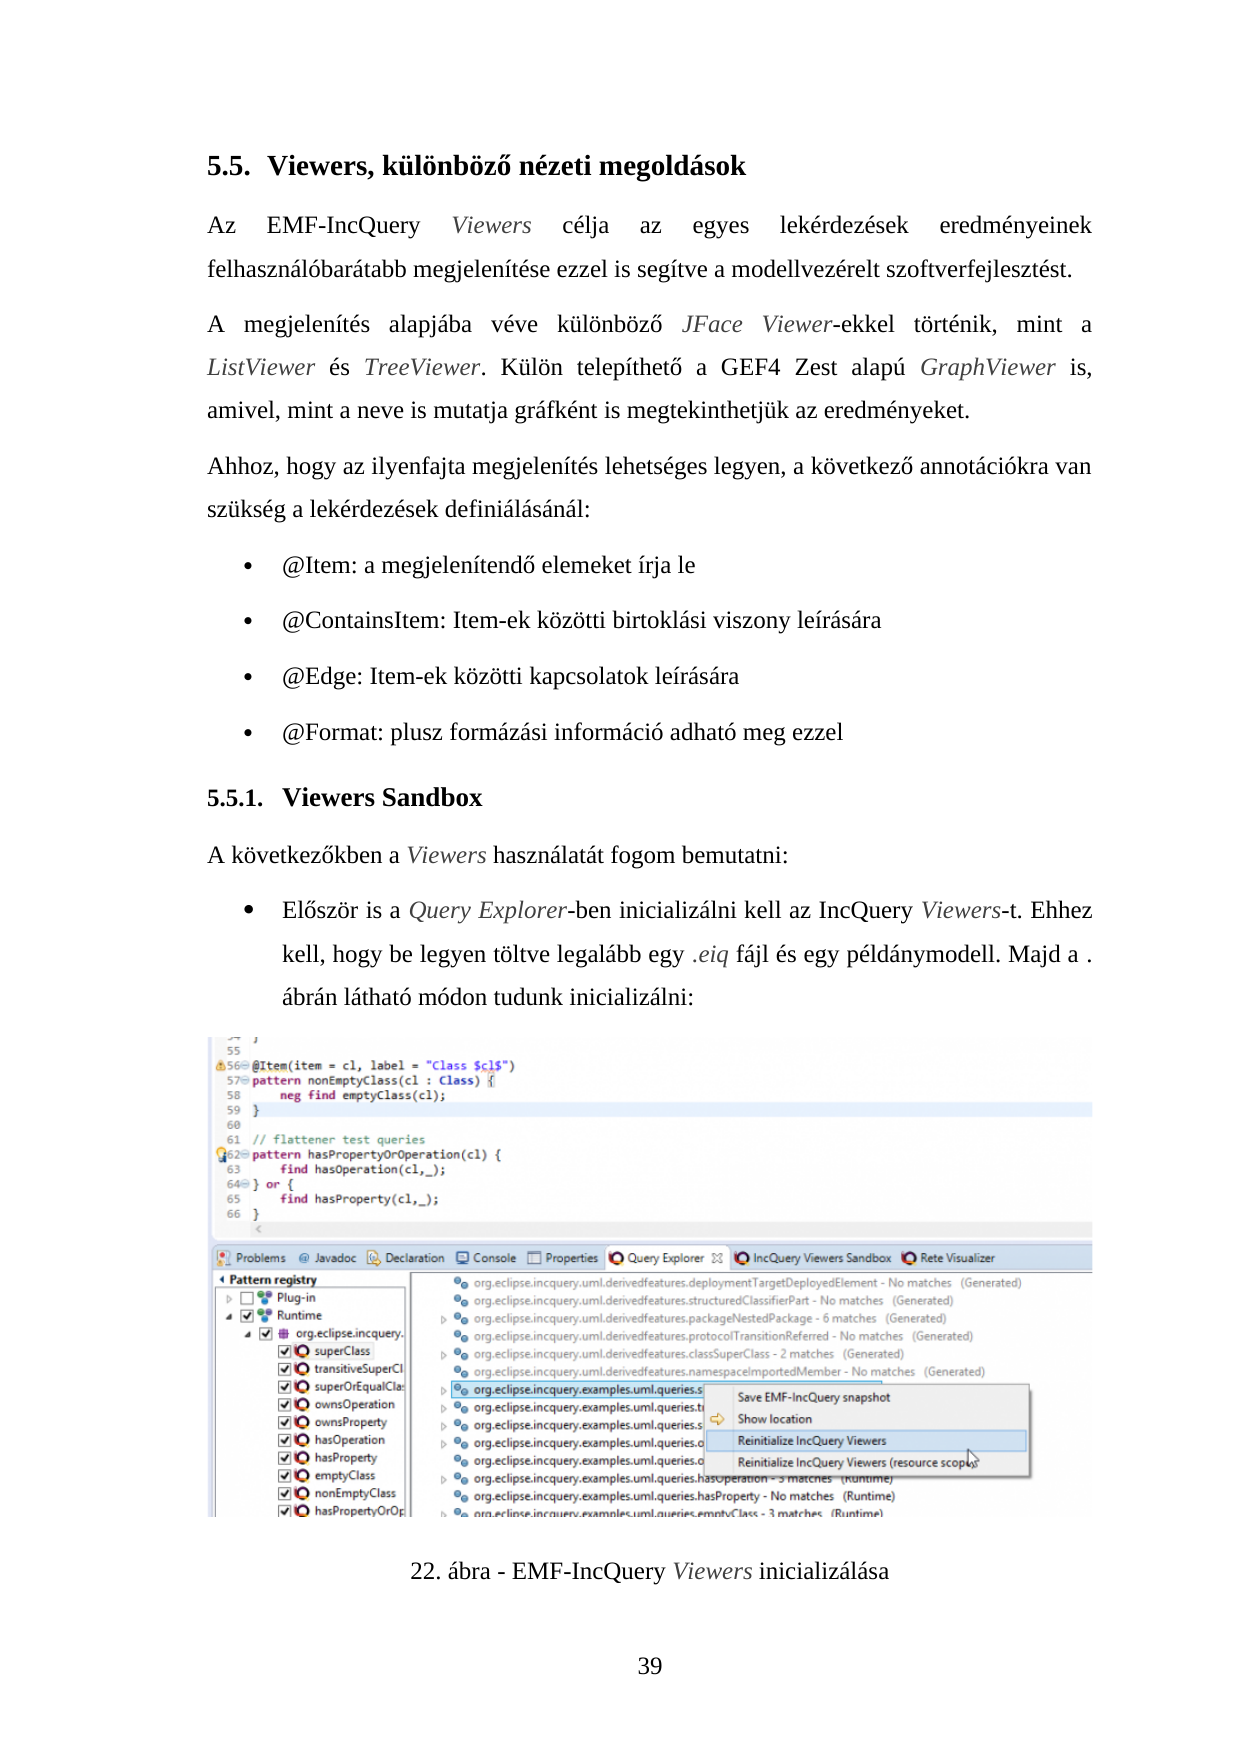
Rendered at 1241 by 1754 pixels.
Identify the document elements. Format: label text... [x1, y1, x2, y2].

list Először is a Query Explorer-ben inicializálni kell az IncQuery Viewers-t. Ehhez kell, hogy be legyen töltve legalább egy .eiq fájl és egy példánymodell. Majd a 22. ábrán látható módon tudunk inicializálni: [244, 896, 1092, 1011]
text A megjelenítés alapjába véve különböző JFace Viewer-ekkel történik, mint a ListViewer és TreeViewer. Külön telepíthető a GEF4 Zest alapú GraphViewer is, amivel, mint a neve is mutatja gráfként is megtekinthetjük az eredményeket. [207, 309, 1092, 424]
text A következőkben a Viewers használatát fogom bemutatni: [207, 840, 1092, 869]
text Ahhoz, hogy az ilyenfajta megjelenítés lehetséges legyen, a következő annotációkra van szükség a lekérdezések definiálásánál: [207, 451, 1092, 523]
list @ContainsItem: Item-ek közötti birtoklási viszony leírására [244, 606, 1092, 634]
list @Edge: Item-ek közötti kapcsolatok leírására [244, 661, 1092, 690]
list @Format: plusz formázási információ adható meg ezzel [244, 717, 1092, 746]
subtitle Viewers Sandbox [207, 781, 1092, 812]
picture [206, 1037, 1093, 1517]
subtitle Viewers, különböző nézeti megoldások [207, 148, 1092, 181]
list @Item: a megjelenítendő elemeket írja le [244, 550, 1092, 579]
text Az EMF-IncQuery Viewers célja az egyes lekérdezések eredményeinek felhasználóbarátabb megjelenítése ezzel is segítve a modellvezérelt szoftverfejlesztést. [207, 211, 1092, 282]
text 22. ábra - EMF-IncQuery Viewers inicializálása [207, 1556, 1092, 1585]
